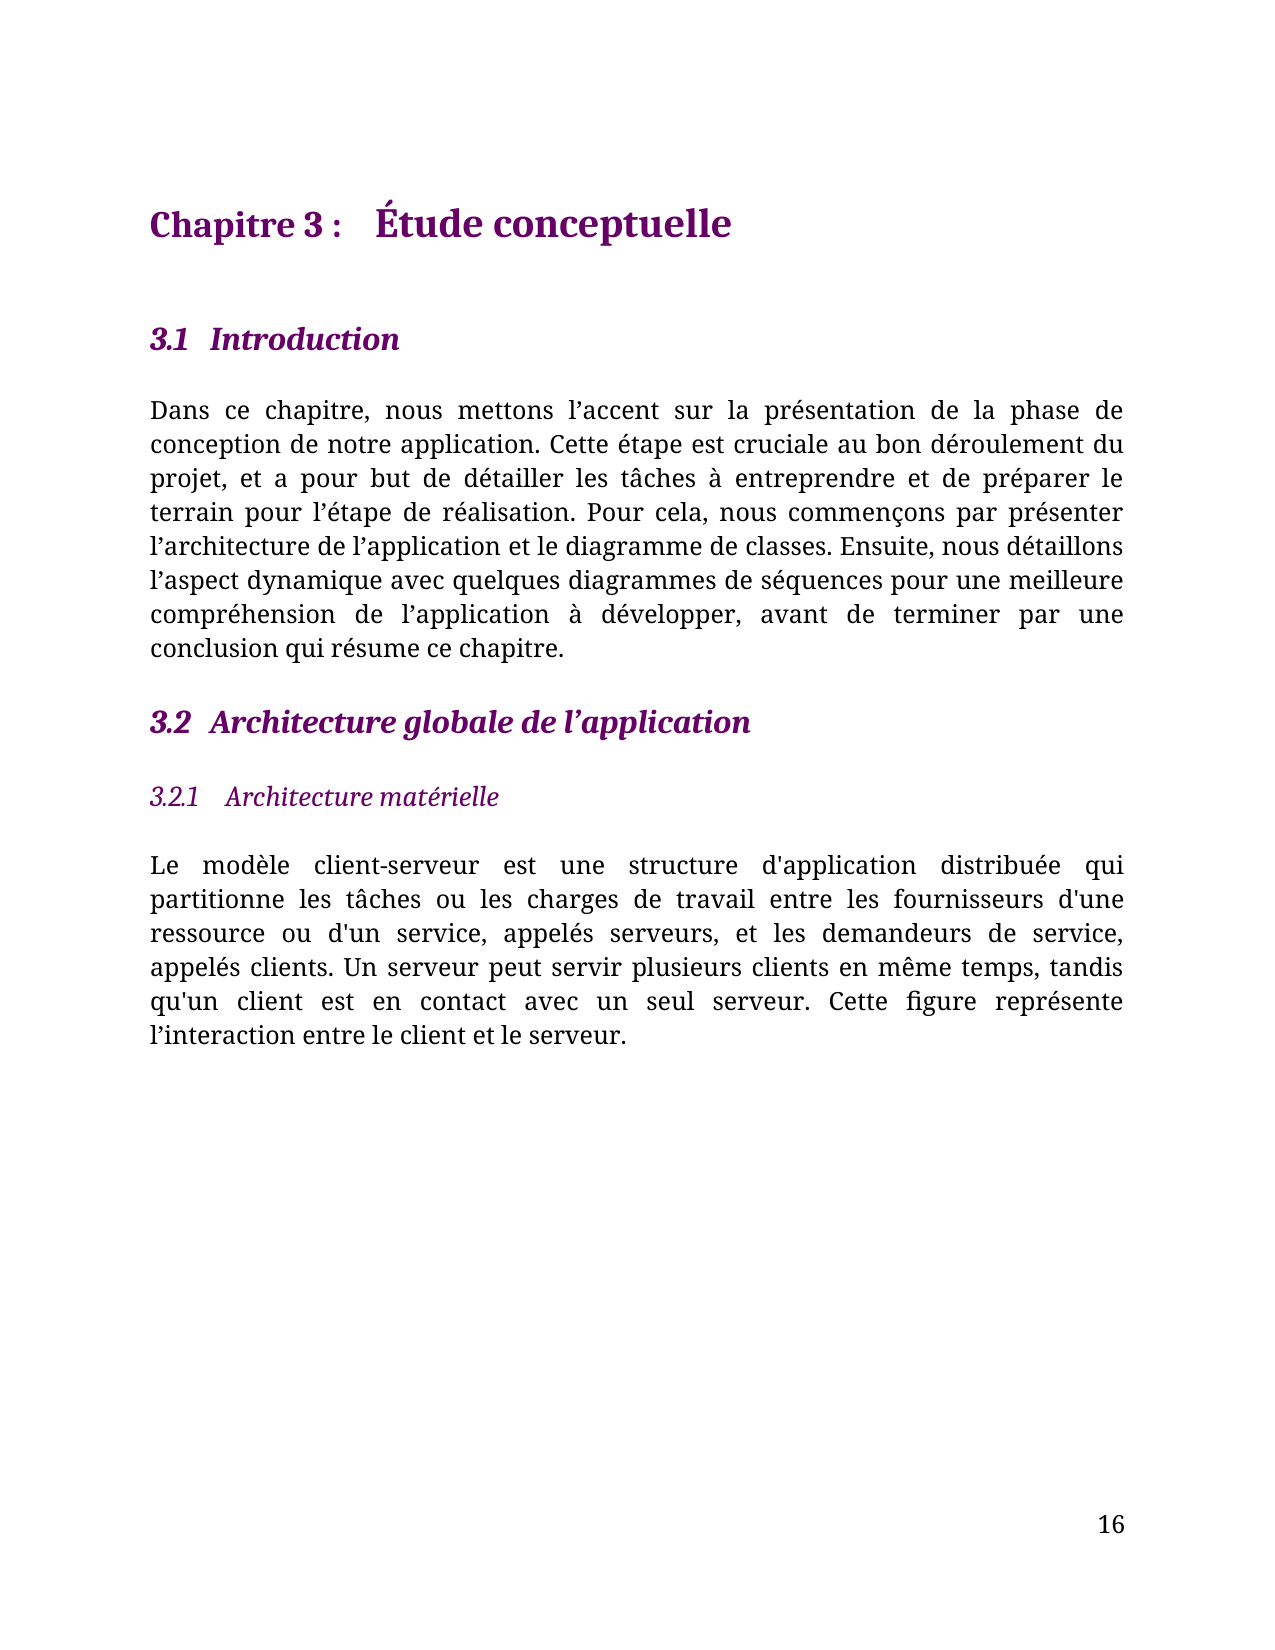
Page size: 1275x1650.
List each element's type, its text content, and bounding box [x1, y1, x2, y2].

subtitle Architecture matérielle [150, 780, 1125, 813]
subtitle Étude conceptuelle [150, 200, 1125, 248]
subtitle Introduction [150, 320, 1125, 358]
subtitle Architecture globale de l’application [150, 703, 1125, 742]
text Le modèle client-serveur est une structure d'application distribuée qui partitionne les tâches ou les charges de travail entre les fournisseurs d'une ressource ou d'un service, appelés serveurs, et les demandeurs de service, appelés clients. Un serveur peut servir plusieurs clients en même temps, tandis qu'un client est en contact avec un seul serveur. Cette figure représente l’interaction entre le client et le serveur. [150, 847, 1125, 1052]
text Dans ce chapitre, nous mettons l’accent sur la présentation de la phase de conception de notre application. Cette étape est cruciale au bon déroulement du projet, et a pour but de détailler les tâches à entreprendre et de préparer le terrain pour l’étape de réalisation. Pour cela, nous commençons par présenter l’architecture de l’application et le diagramme de classes. Ensuite, nous détaillons l’aspect dynamique avec quelques diagrammes de séquences pour une meilleure compréhension de l’application à développer, avant de terminer par une conclusion qui résume ce chapitre. [150, 393, 1125, 665]
